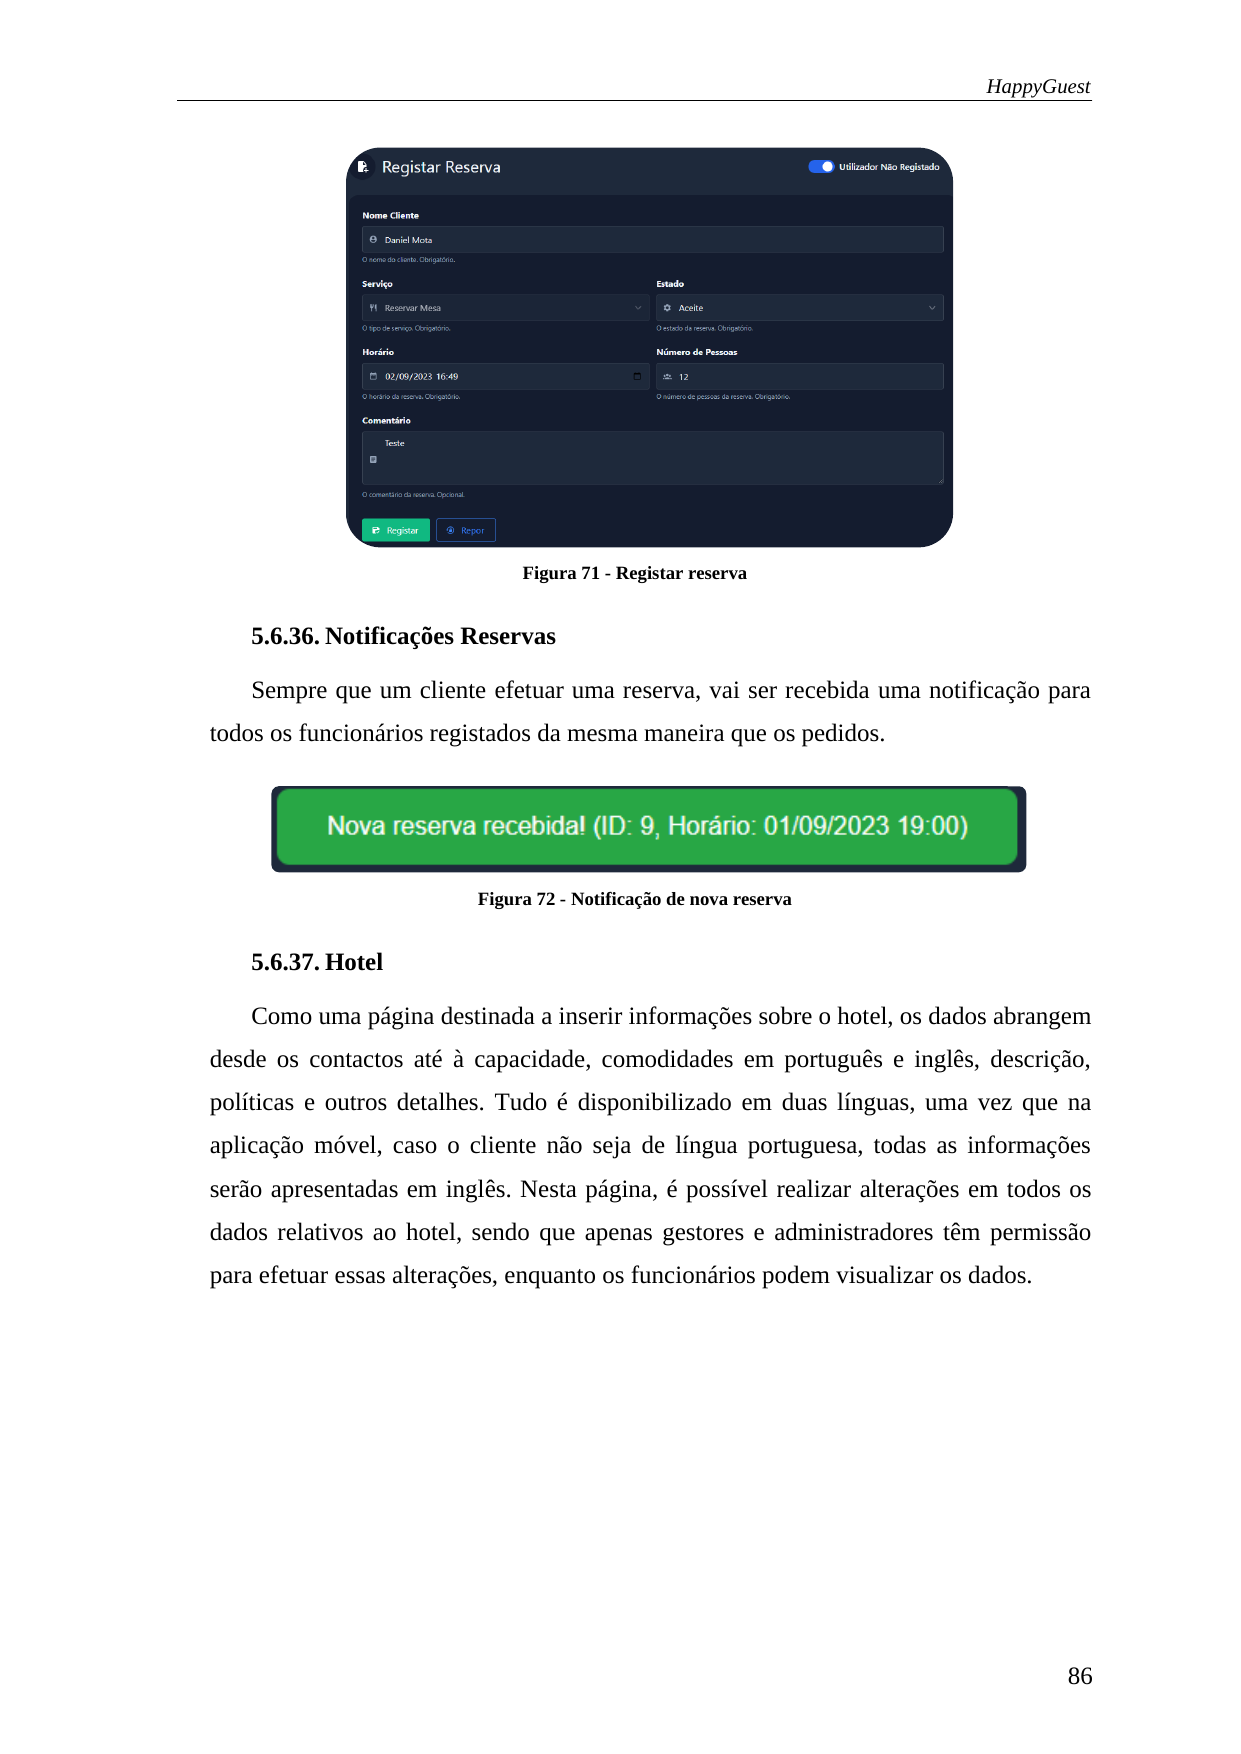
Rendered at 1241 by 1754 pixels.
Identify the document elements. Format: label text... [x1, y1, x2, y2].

text Sempre que um cliente efetuar uma reserva, vai ser recebida uma notificação para todos os funcionários registados da mesma maneira que os pedidos. [209, 675, 1092, 747]
picture [271, 786, 1027, 873]
text Figura 71 - Registar reserva [177, 562, 1092, 584]
picture [346, 147, 954, 548]
subtitle Hotel [251, 947, 1092, 976]
text Figura 72 - Notificação de nova reserva [177, 888, 1092, 910]
text Como uma página destinada a inserir informações sobre o hotel, os dados abrangem desde os contactos até à capacidade, comodidades em português e inglês, descrição, políticas e outros detalhes. Tudo é disponibilizado em duas línguas, uma vez que na aplicação móvel, caso o cliente não seja de língua portuguesa, todas as informações serão apresentadas em inglês. Nesta página, é possível realizar alterações em todos os dados relativos ao hotel, sendo que apenas gestores e administradores têm permissão para efetuar essas alterações, enquanto os funcionários podem visualizar os dados. [209, 1001, 1092, 1289]
subtitle Notificações Reservas [251, 621, 1092, 650]
